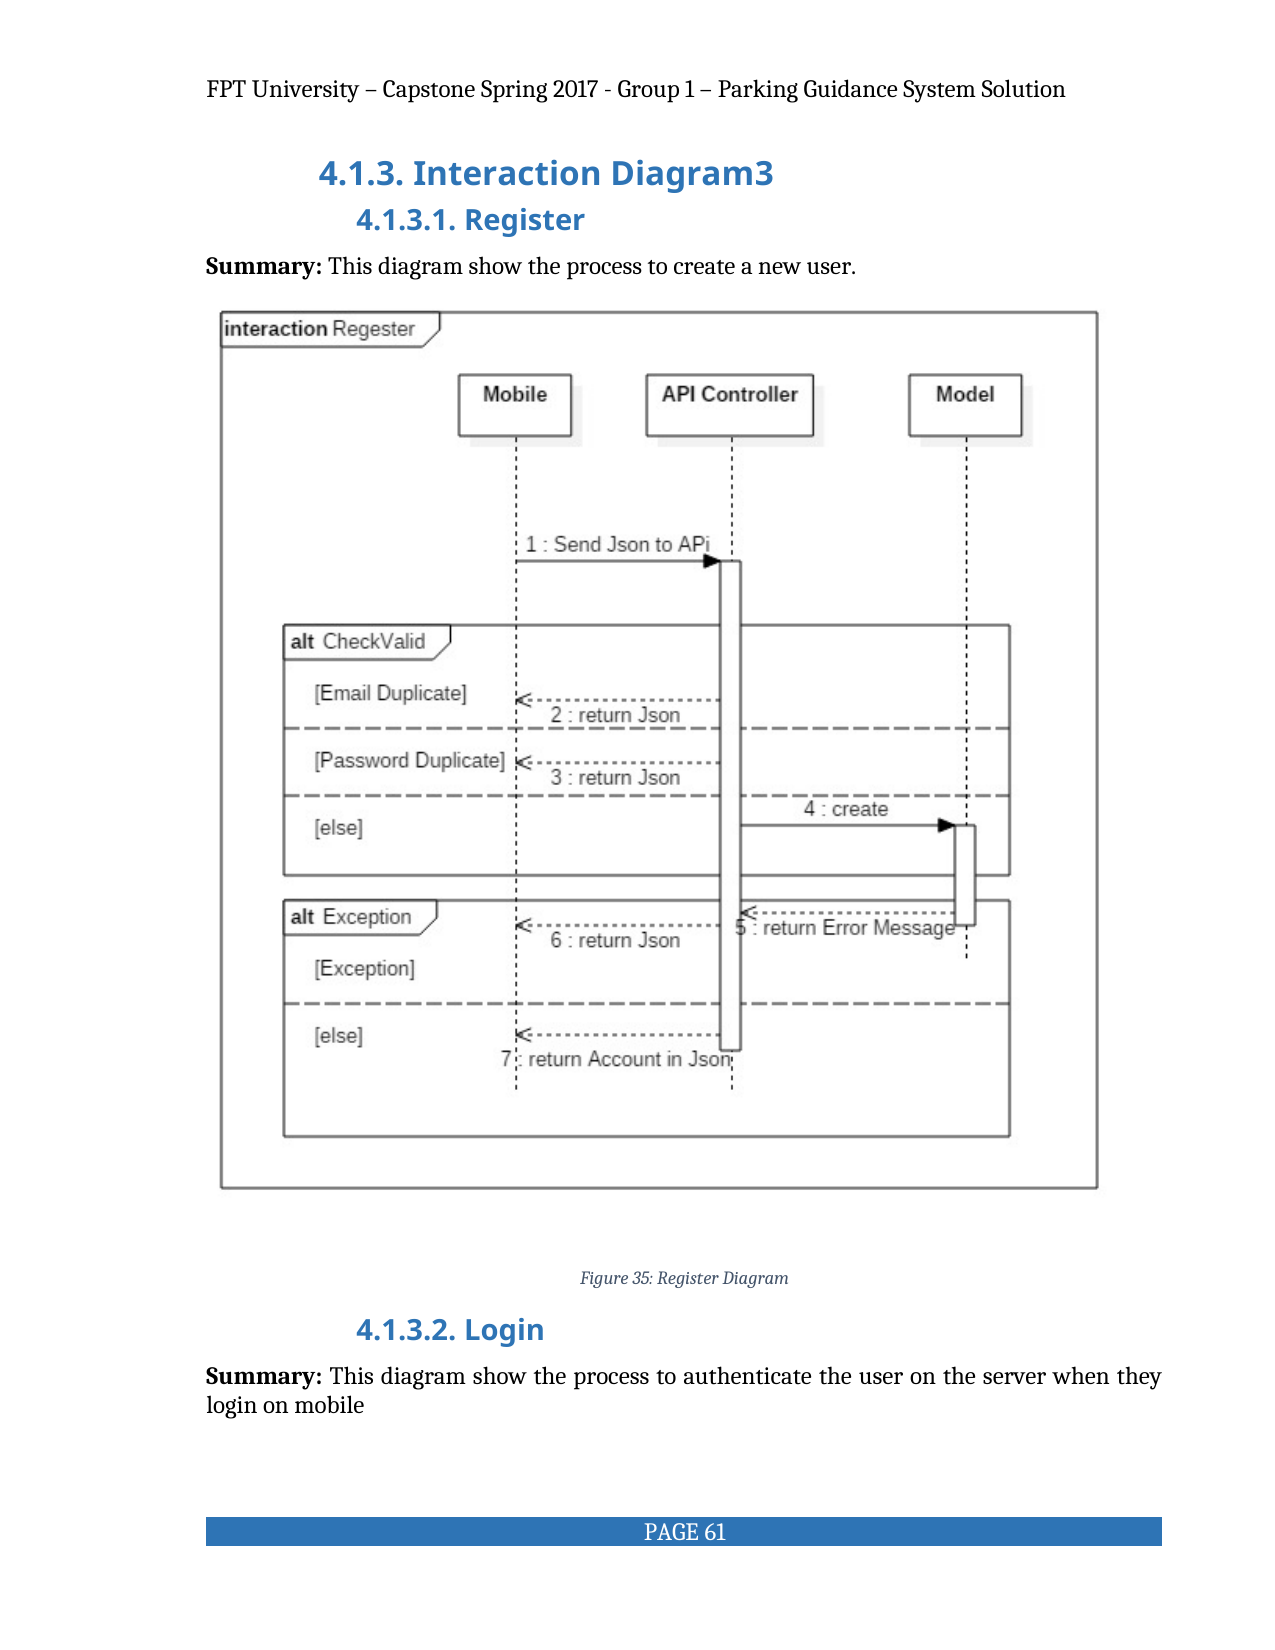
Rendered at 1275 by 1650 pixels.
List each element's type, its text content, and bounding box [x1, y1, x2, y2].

text Summary: This diagram show the process to authenticate the user on the server when they login on mobile [206, 1362, 1162, 1419]
text Summary: This diagram show the process to create a new user. [206, 252, 1162, 281]
subtitle Register [206, 199, 1162, 239]
subtitle Login [206, 1310, 1162, 1349]
subtitle Interaction Diagram3 [206, 150, 1162, 195]
text Figure 35: Register Diagram [206, 1267, 1162, 1289]
picture [206, 297, 1160, 1251]
